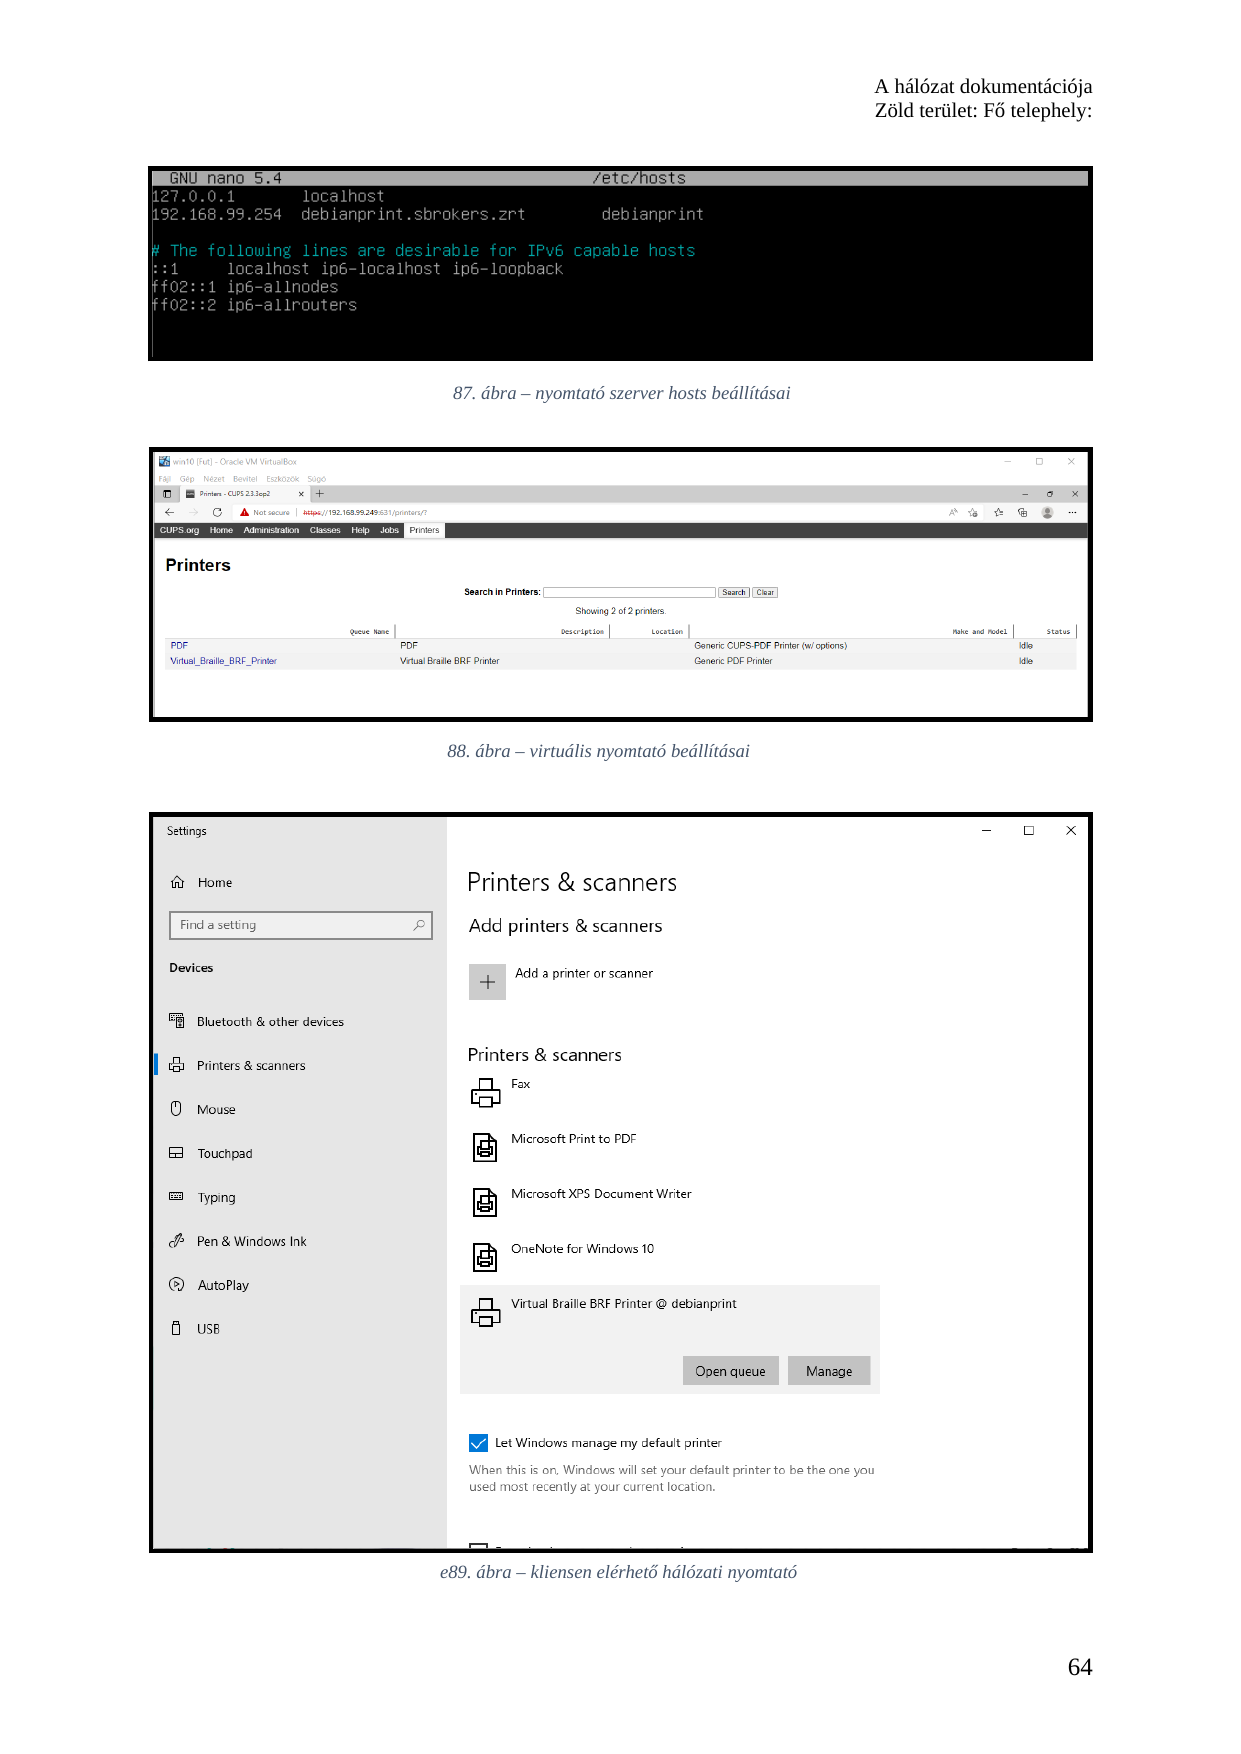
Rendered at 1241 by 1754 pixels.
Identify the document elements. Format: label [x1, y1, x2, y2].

picture [152, 171, 1088, 357]
picture [153, 817, 1088, 1549]
picture [153, 452, 1088, 717]
